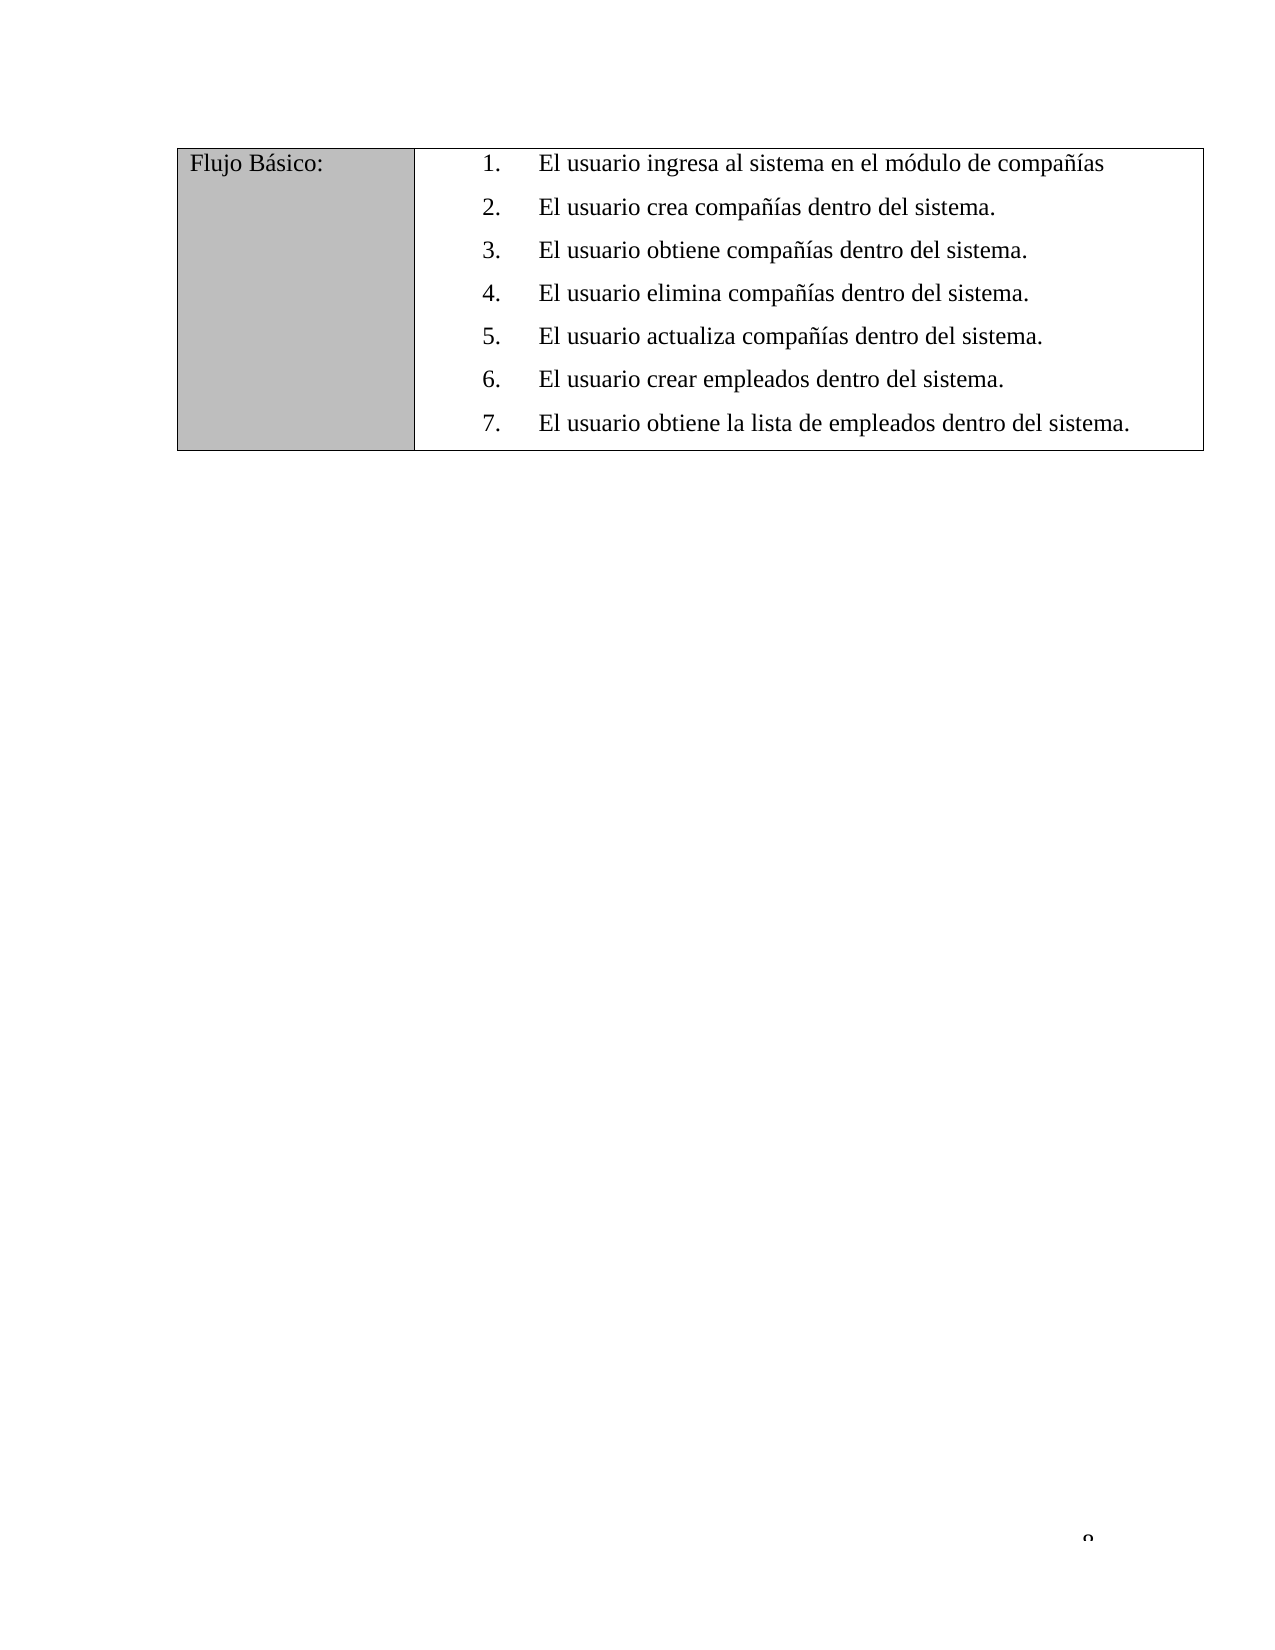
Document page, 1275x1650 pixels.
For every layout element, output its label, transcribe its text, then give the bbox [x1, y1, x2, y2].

table_cell El usuario ingresa al sistema en el módulo de compañías El usuario crea compañías dentro del sistema. El usuario obtiene compañías dentro del sistema. El usuario elimina compañías dentro del sistema. El usuario actualiza compañías dentro del sistema. El usuario crear empleados dentro del sistema. El usuario obtiene la lista de empleados dentro del sistema. [415, 149, 1203, 450]
table_cell Flujo Básico: [178, 149, 414, 450]
